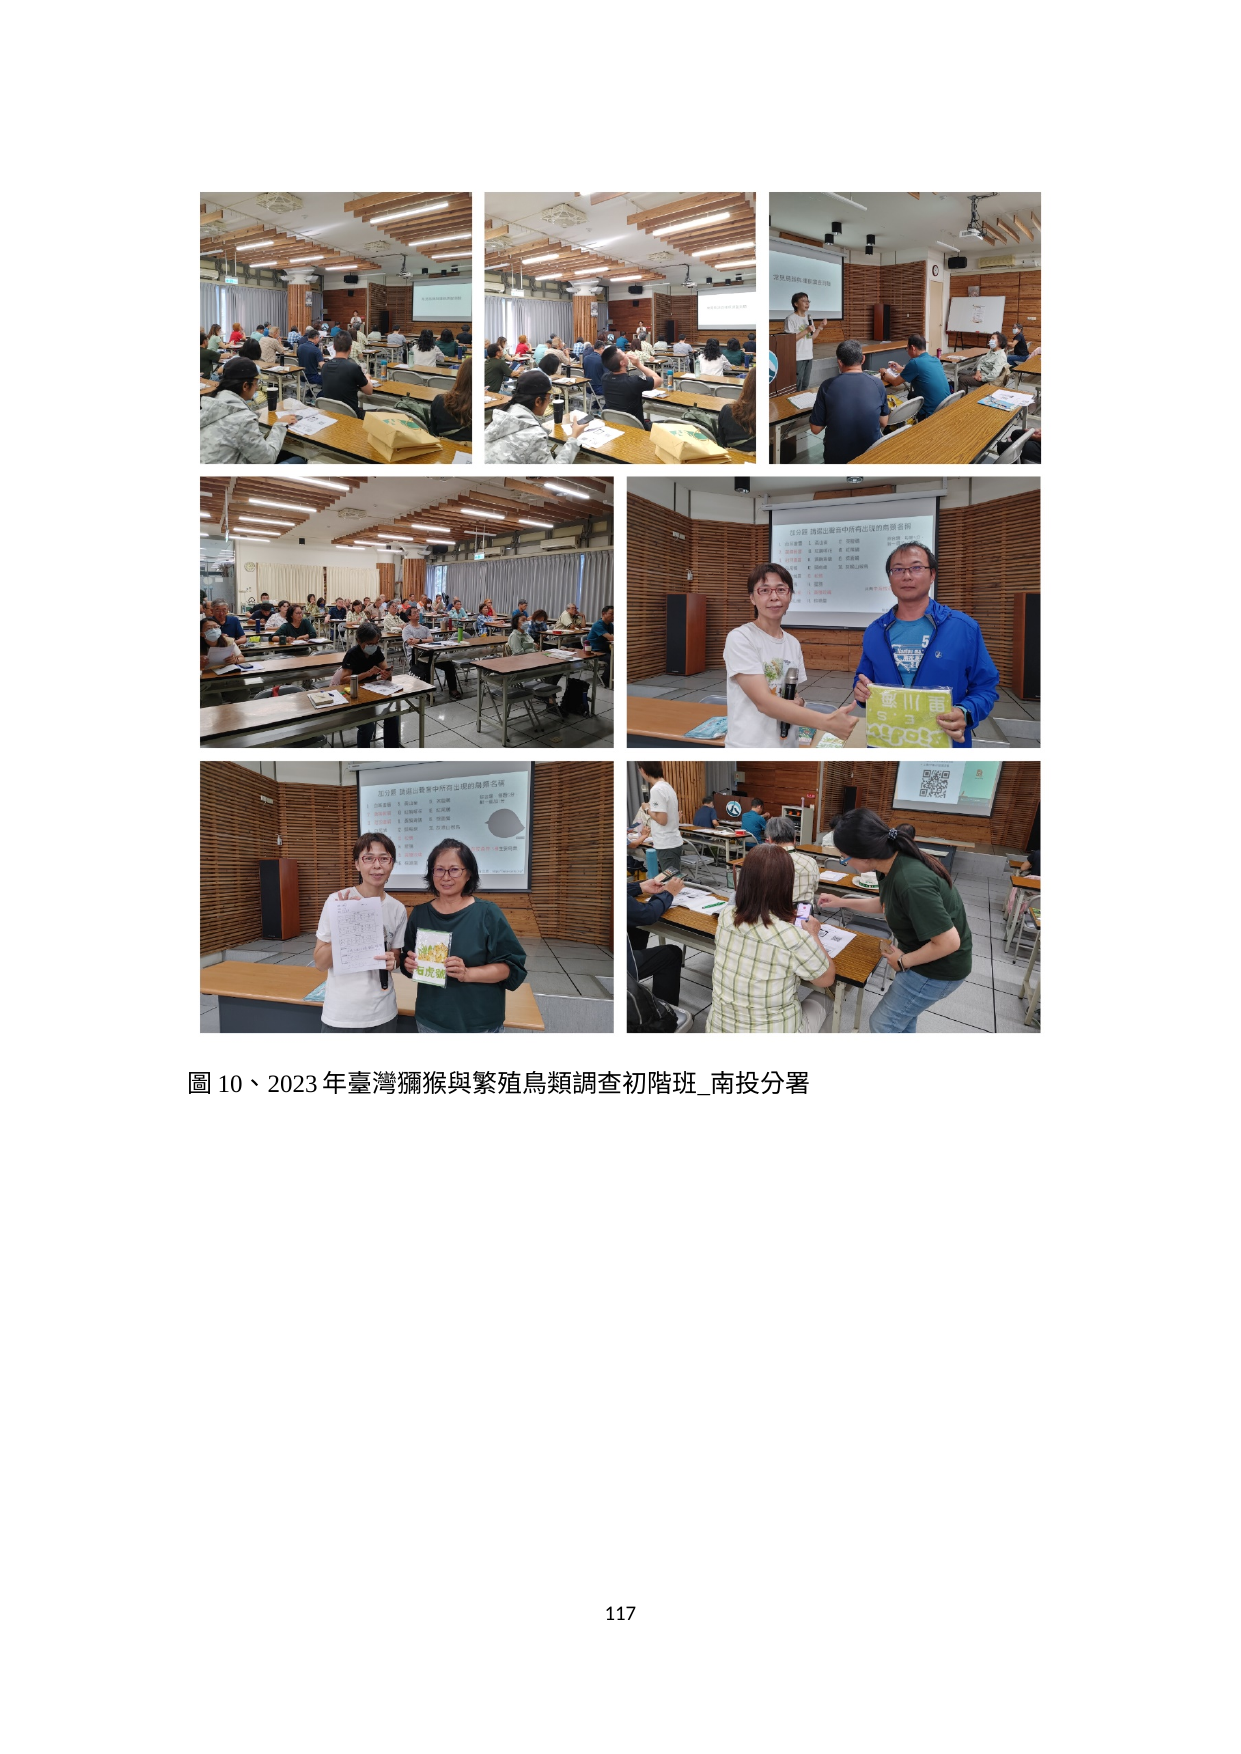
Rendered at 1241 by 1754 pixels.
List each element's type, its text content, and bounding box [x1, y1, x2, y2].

text 圖10、2023年臺灣獼猴與繁殖鳥類調查初階班_南投分署 [187, 1062, 1053, 1100]
picture [187, 179, 1053, 1045]
